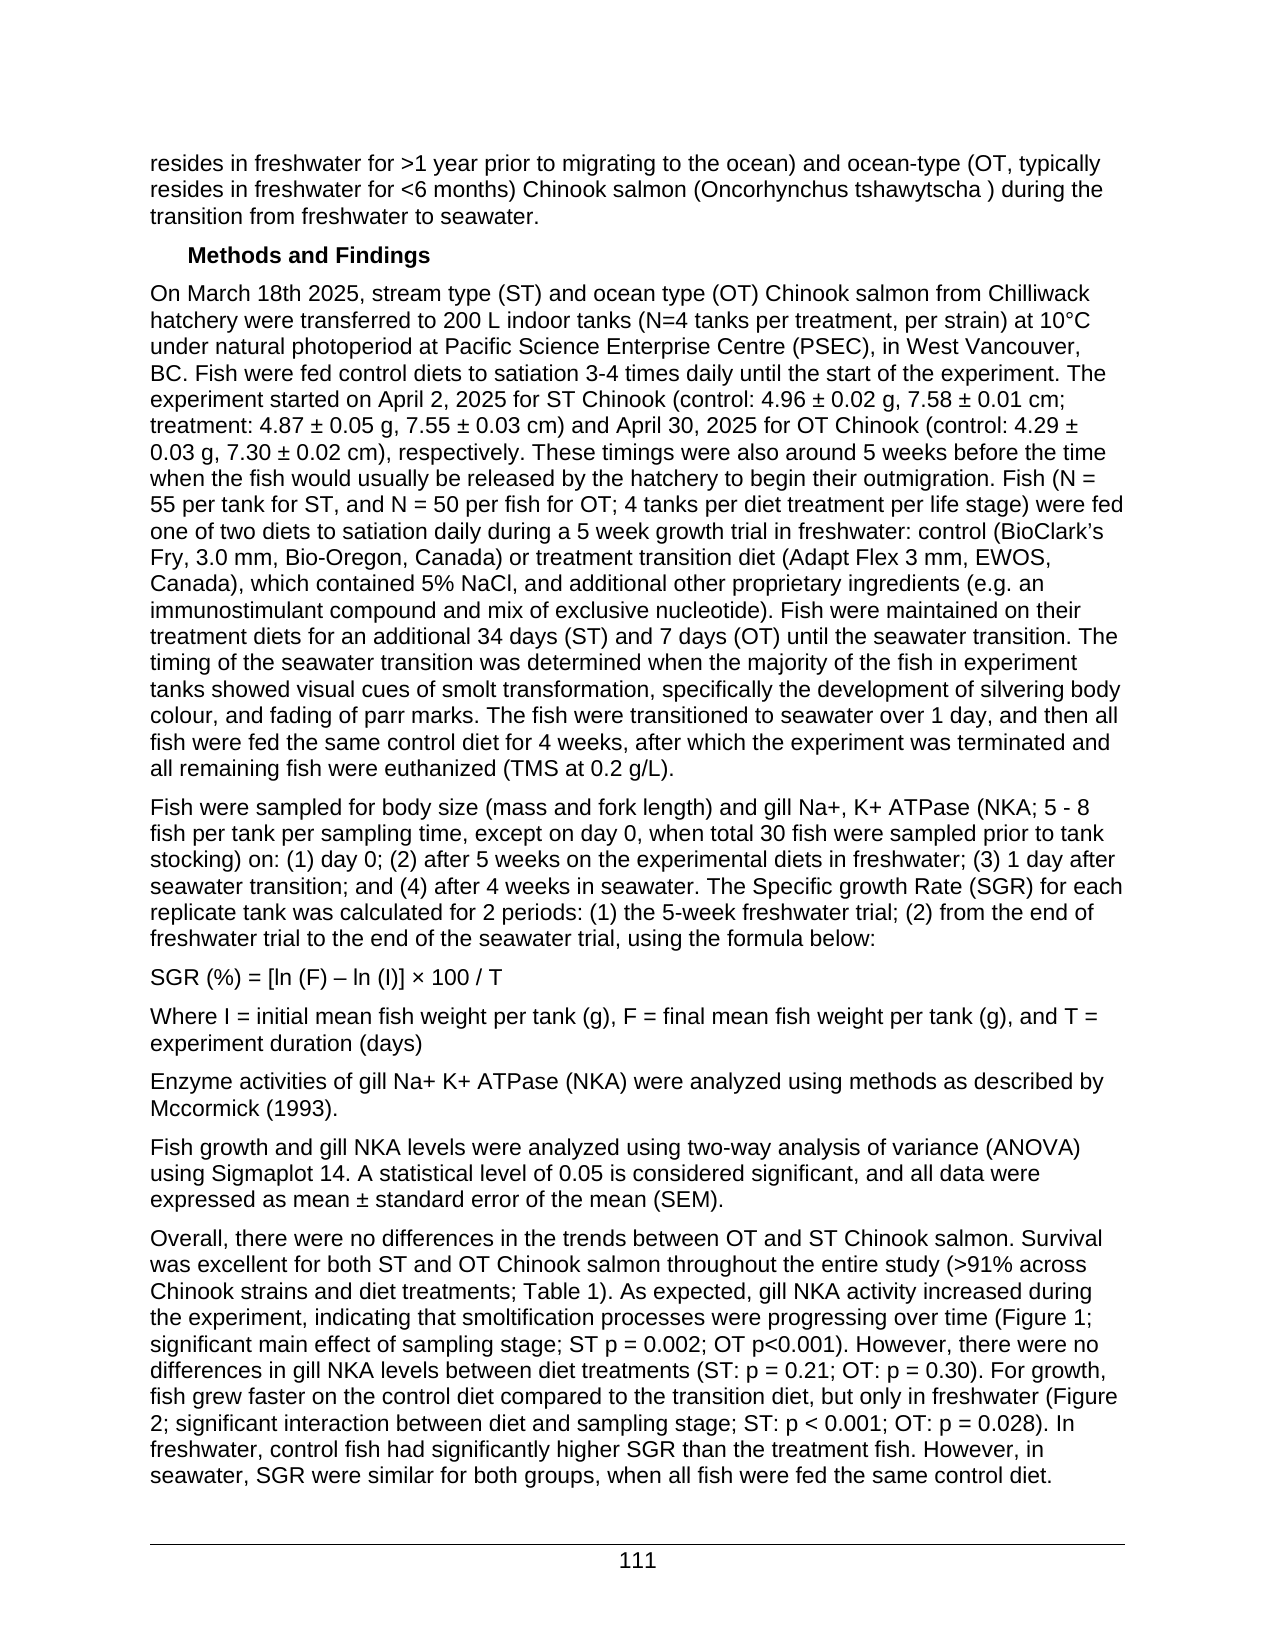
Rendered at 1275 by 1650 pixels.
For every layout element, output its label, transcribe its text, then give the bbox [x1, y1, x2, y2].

subtitle Methods and Findings [187, 242, 1125, 268]
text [150, 150, 1125, 229]
text On March 18th 2025, stream type (ST) and ocean type (OT) Chinook salmon from Chilliwack hatchery were transferred to 200 L indoor tanks (N=4 tanks per treatment, per strain) at 10°C under natural photoperiod at Pacific Science Enterprise Centre (PSEC), in West Vancouver, BC. Fish were fed control diets to satiation 3-4 times daily until the start of the experiment. The experiment started on April 2, 2025 for ST Chinook (control: 4.96 ± 0.02 g, 7.58 ± 0.01 cm; treatment: 4.87 ± 0.05 g, 7.55 ± 0.03 cm) and April 30, 2025 for OT Chinook (control: 4.29 ± 0.03 g, 7.30 ± 0.02 cm), respectively. These timings were also around 5 weeks before the time when the fish would usually be released by the hatchery to begin their outmigration. Fish (N = 55 per tank for ST, and N = 50 per fish for OT; 4 tanks per diet treatment per life stage) were fed one of two diets to satiation daily during a 5 week growth trial in freshwater: control (BioClark’s Fry, 3.0 mm, Bio-Oregon, Canada) or treatment transition diet (Adapt Flex 3 mm, EWOS, Canada), which contained 5% NaCl, and additional other proprietary ingredients (e.g. an immunostimulant compound and mix of exclusive nucleotide). Fish were maintained on their treatment diets for an additional 34 days (ST) and 7 days (OT) until the seawater transition. The timing of the seawater transition was determined when the majority of the fish in experiment tanks showed visual cues of smolt transformation, specifically the development of silvering body colour, and fading of parr marks. The fish were transitioned to seawater over 1 day, and then all fish were fed the same control diet for 4 weeks, after which the experiment was terminated and all remaining fish were euthanized (TMS at 0.2 g/L). [150, 280, 1125, 781]
text Where I = initial mean fish weight per tank (g), F = final mean fish weight per tank (g), and T = experiment duration (days) [150, 1003, 1125, 1056]
text Fish growth and gill NKA levels were analyzed using two-way analysis of variance (ANOVA) using Sigmaplot 14. A statistical level of 0.05 is considered significant, and all data were expressed as mean ± standard error of the mean (SEM). [150, 1133, 1125, 1213]
text Fish were sampled for body size (mass and fork length) and gill Na+, K+ ATPase (NKA; 5 - 8 fish per tank per sampling time, except on day 0, when total 30 fish were sampled prior to tank stocking) on: (1) day 0; (2) after 5 weeks on the experimental diets in freshwater; (3) 1 day after seawater transition; and (4) after 4 weeks in seawater. The Specific growth Rate (SGR) for each replicate tank was calculated for 2 periods: (1) the 5-week freshwater trial; (2) from the end of freshwater trial to the end of the seawater trial, using the formula below: [150, 794, 1125, 952]
text Enzyme activities of gill Na+ K+ ATPase (NKA) were analyzed using methods as described by Mccormick (1993). [150, 1068, 1125, 1121]
text SGR (%) = [ln (F) – ln (I)] × 100 / T [150, 964, 1125, 991]
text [150, 1225, 1125, 1489]
